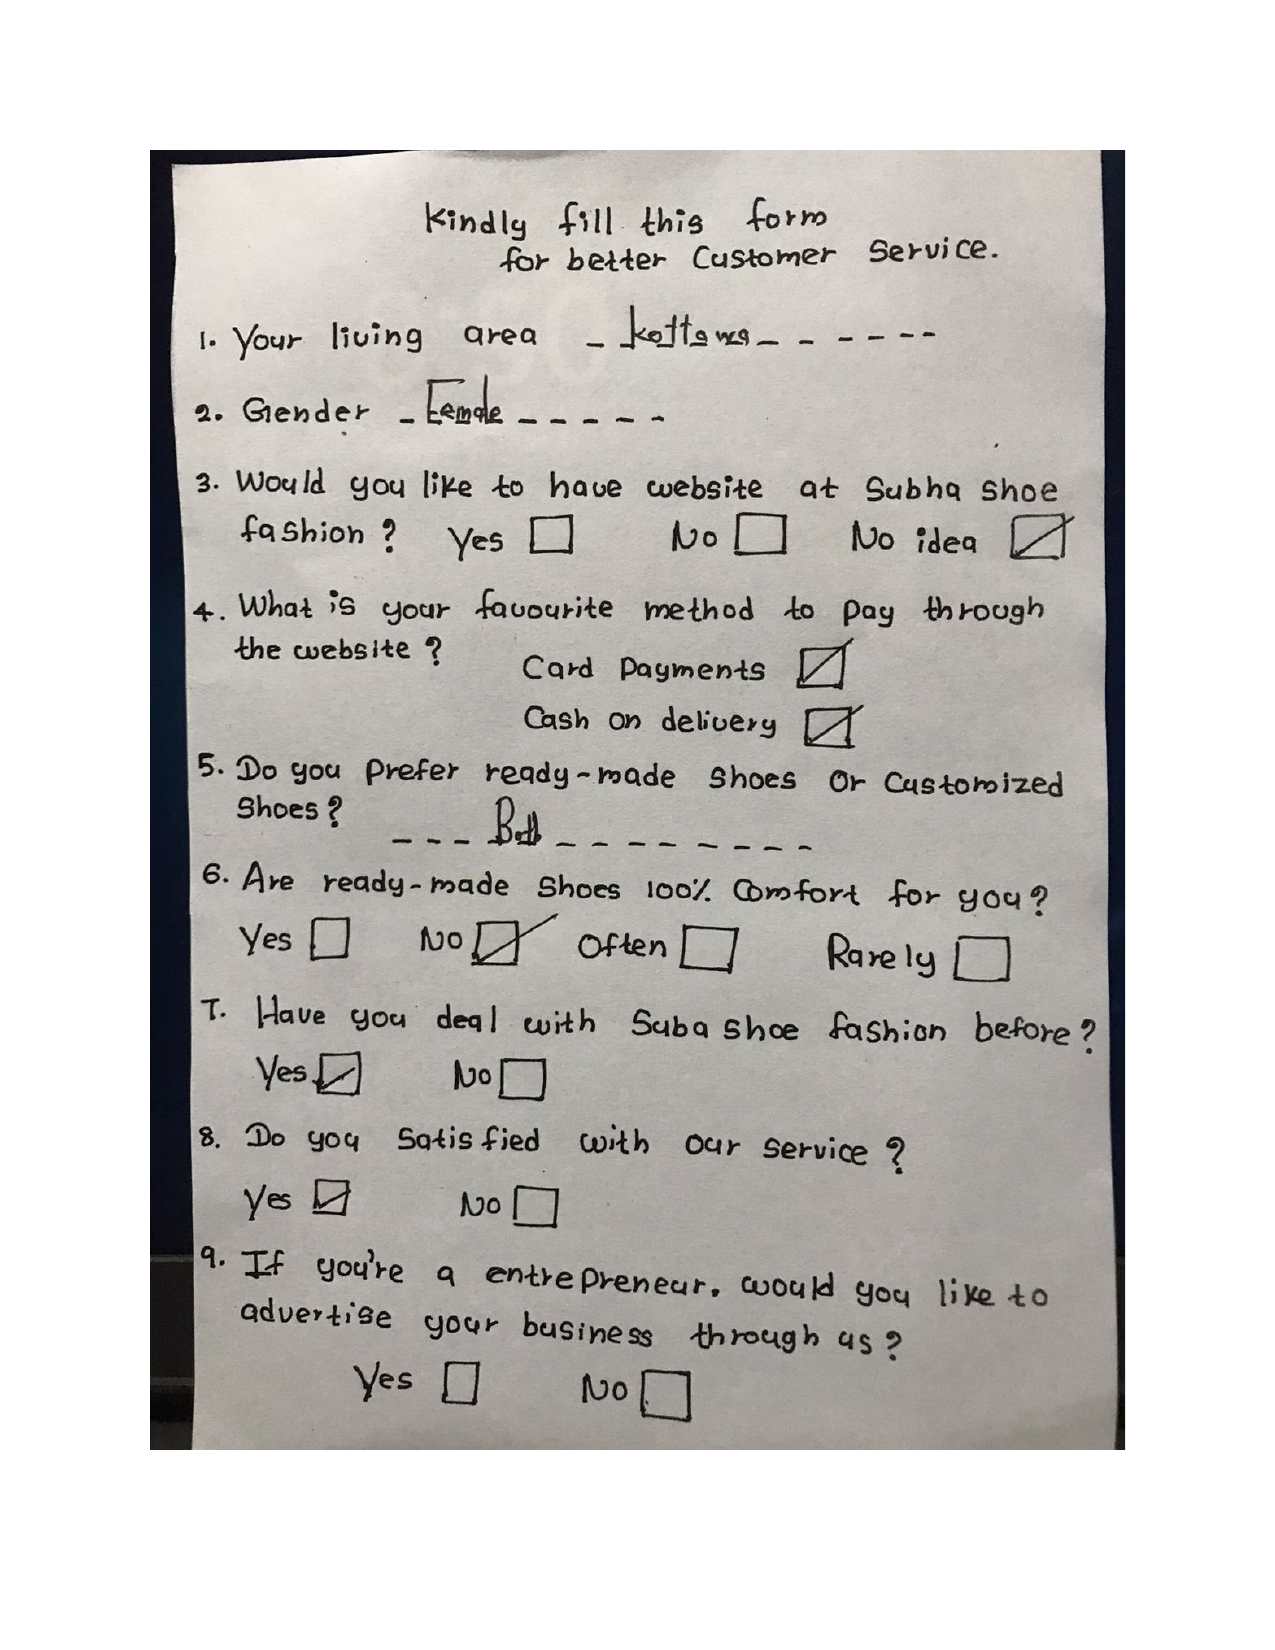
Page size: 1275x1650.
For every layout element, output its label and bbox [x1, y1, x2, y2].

picture [150, 150, 1125, 1450]
